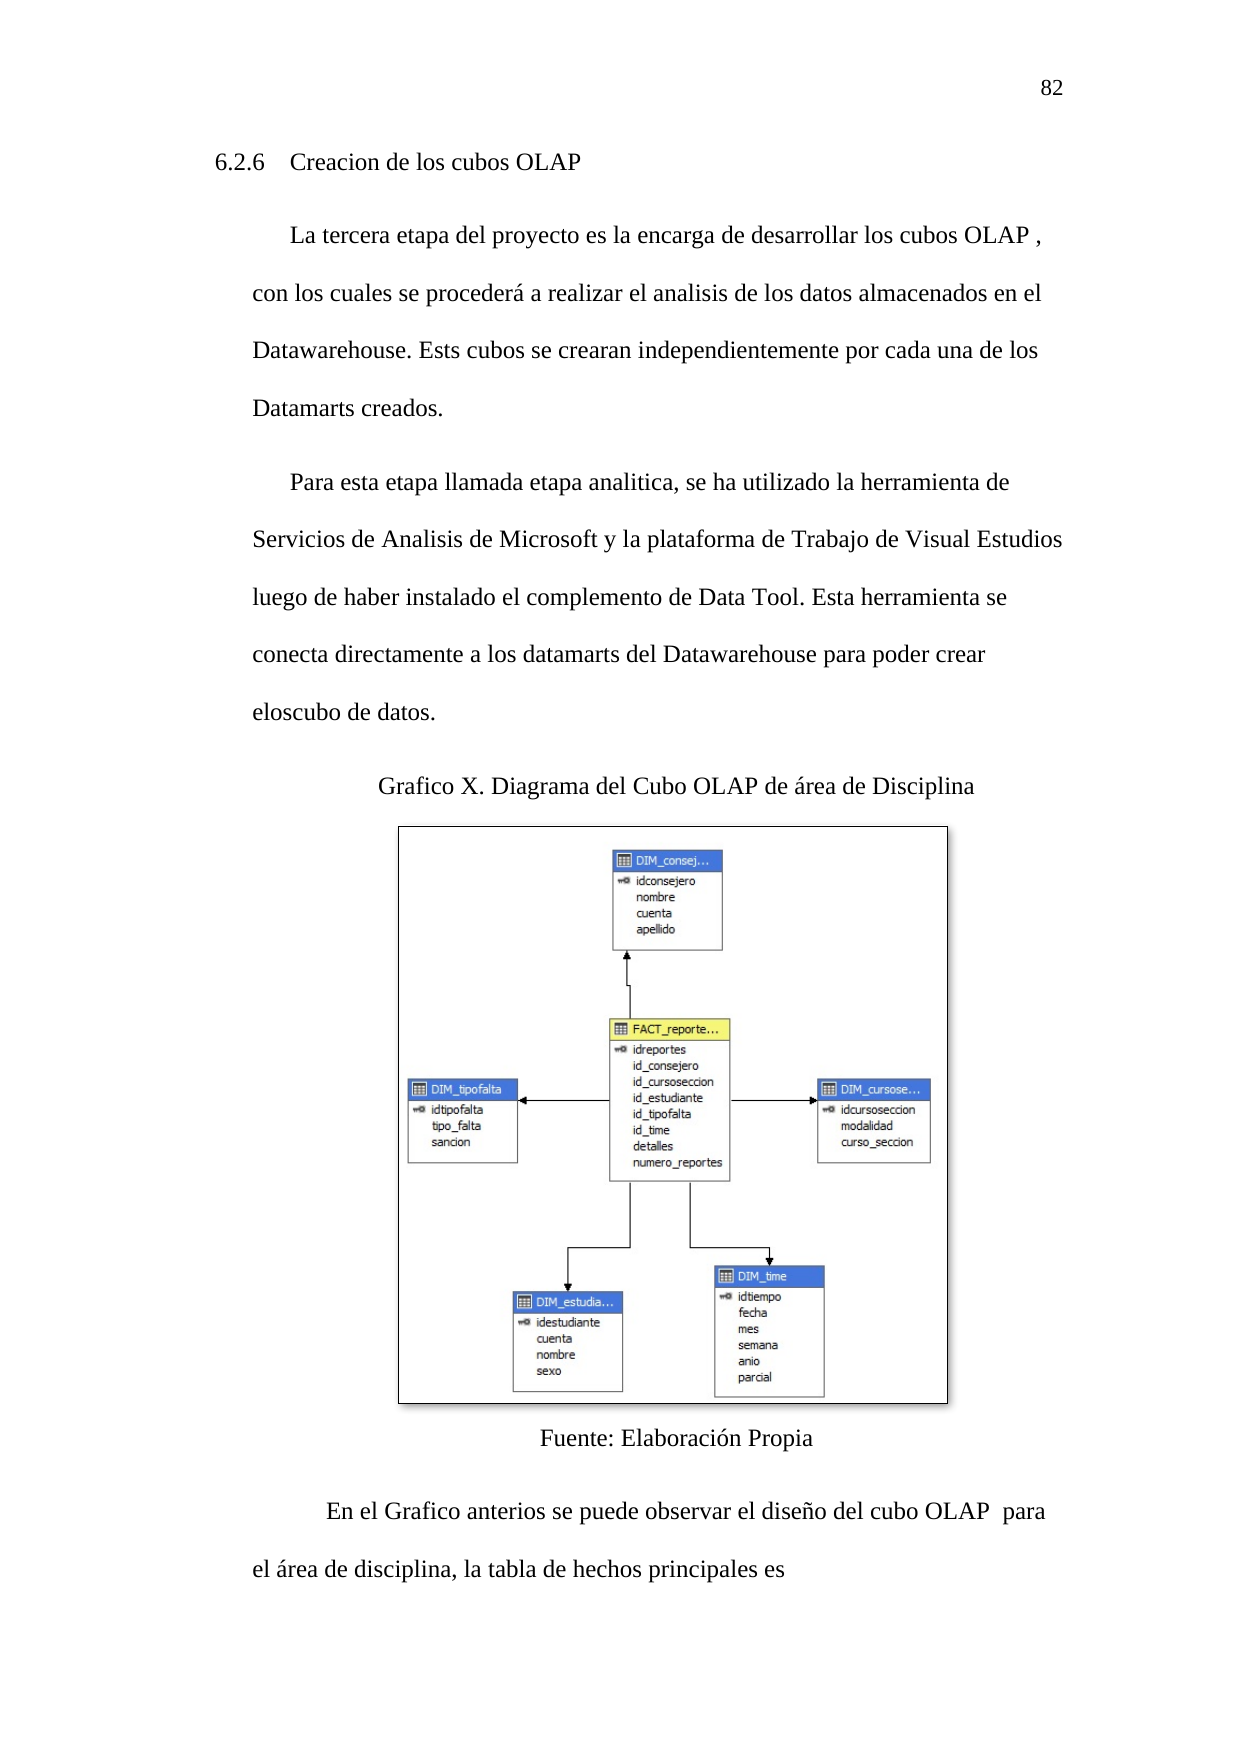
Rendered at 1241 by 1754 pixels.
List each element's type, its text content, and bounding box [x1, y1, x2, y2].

text La tercera etapa del proyecto es la encarga de desarrollar los cubos OLAP , con los cuales se procederá a realizar el analisis de los datos almacenados en el Datawarehouse. Ests cubos se crearan independientemente por cada una de los Datamarts creados. [252, 220, 1063, 422]
text Grafico X. Diagrama del Cubo OLAP de área de Disciplina [252, 771, 1063, 800]
list Fuente: Elaboración Propia [289, 1423, 1063, 1452]
list Creacion de los cubos OLAP [214, 147, 1063, 204]
text Para esta etapa llamada etapa analitica, se ha utilizado la herramienta de Servicios de Analisis de Microsoft y la plataforma de Trabajo de Visual Estudios luego de haber instalado el complemento de Data Tool. Esta herramienta se conecta directamente a los datamarts del Datawarehouse para poder crear eloscubo de datos. [252, 467, 1063, 726]
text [252, 1496, 1063, 1583]
picture [399, 827, 947, 1403]
